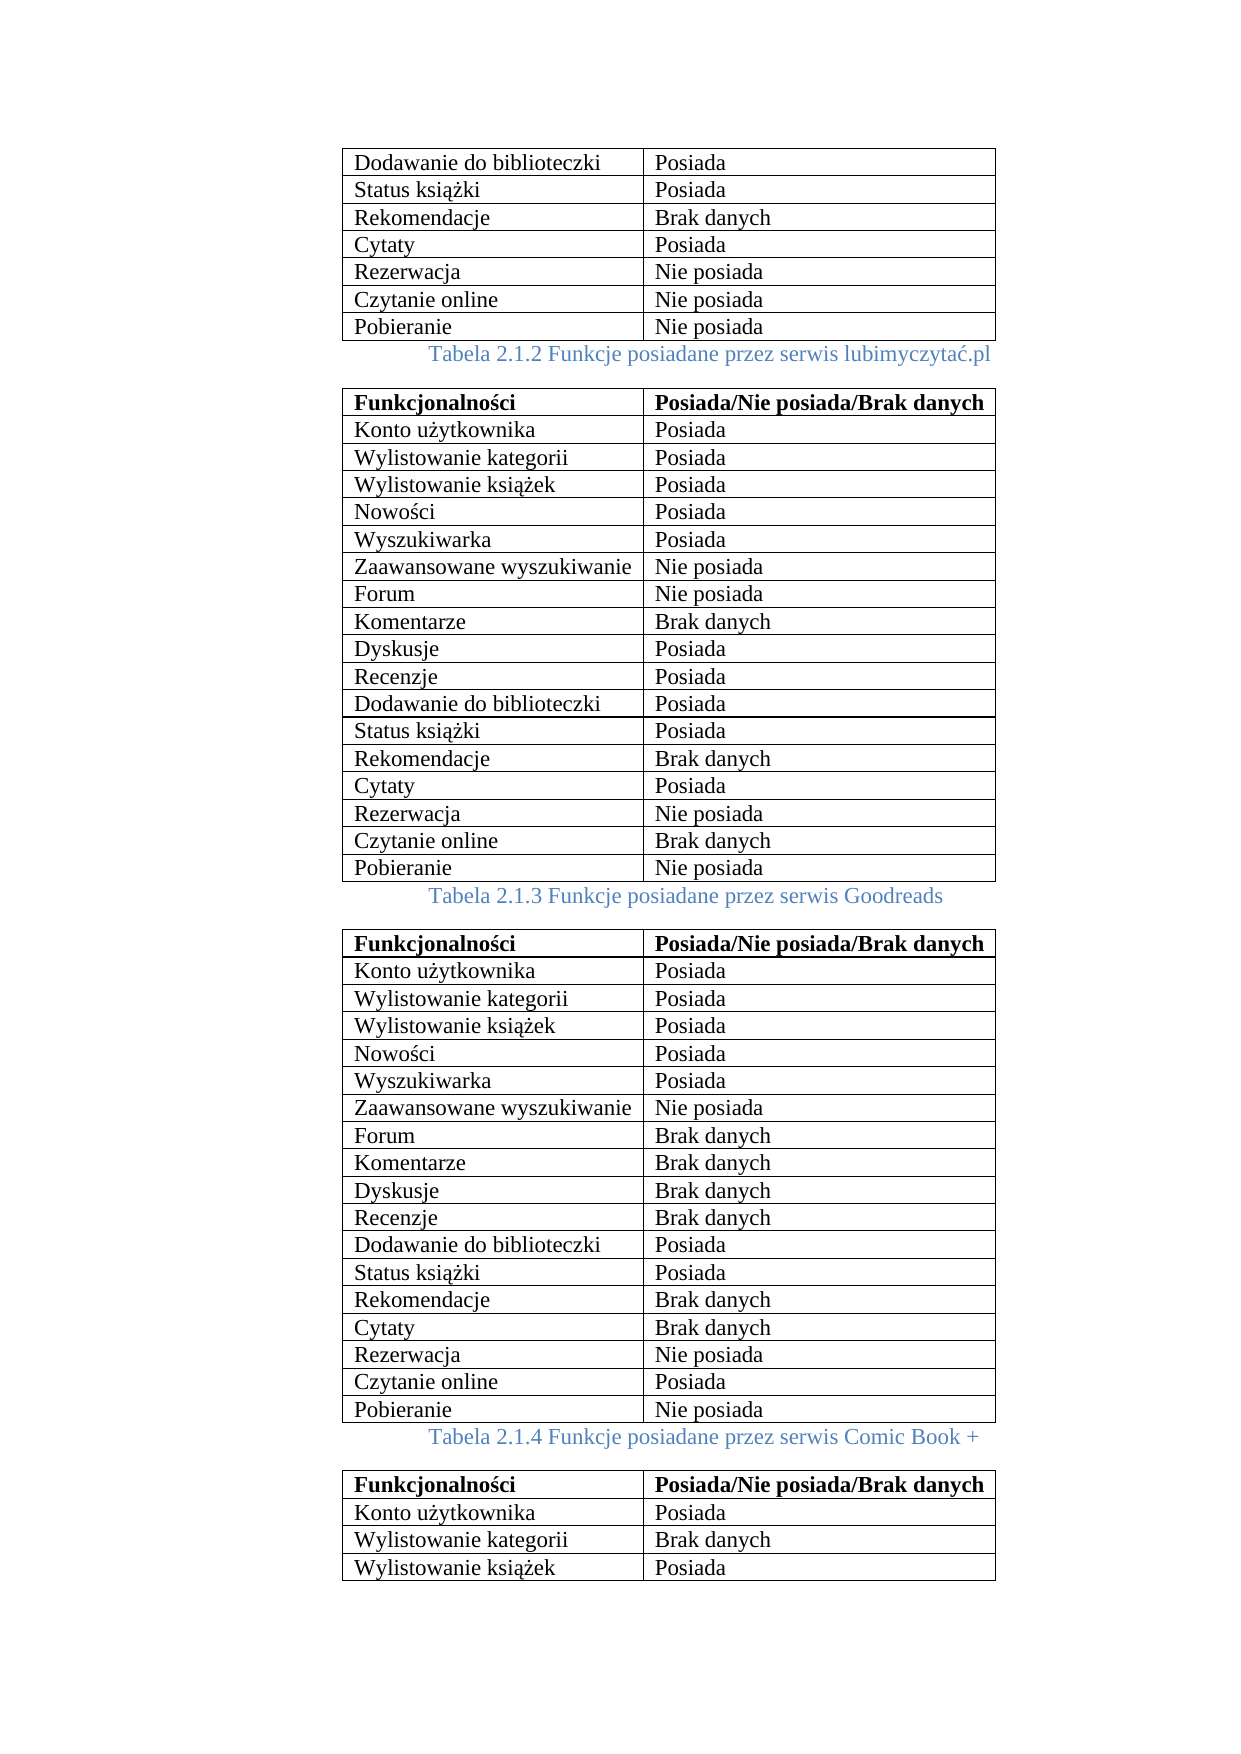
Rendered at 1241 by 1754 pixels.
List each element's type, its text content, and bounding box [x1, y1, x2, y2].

table_cell Wyszukiwarka [343, 1067, 643, 1093]
table_cell Posiada [644, 471, 995, 497]
table_cell Nowości [343, 498, 643, 525]
table_cell Rekomendacje [343, 745, 643, 771]
table_cell Posiada [644, 498, 995, 525]
table_cell Czytanie online [343, 827, 643, 853]
table_cell Posiada [644, 231, 995, 257]
table_cell Posiada [644, 985, 995, 1011]
table_cell Dodawanie do biblioteczki [343, 690, 643, 716]
table_cell Posiada [644, 772, 995, 799]
table_header Posiada/Nie posiada/Brak danych [644, 389, 995, 415]
table_cell Dodawanie do biblioteczki [343, 149, 643, 175]
table_cell Posiada [644, 1554, 995, 1580]
table_cell Nie posiada [644, 553, 995, 579]
table_cell Czytanie online [343, 1369, 643, 1395]
table_cell Nie posiada [644, 581, 995, 607]
table_cell Brak danych [644, 1314, 995, 1340]
text Tabela 2.1.2 Funkcje posiadane przez serwis lubimyczytać.pl [354, 341, 1092, 367]
table_cell Recenzje [343, 663, 643, 689]
table_cell Posiada [644, 635, 995, 662]
table_cell Forum [343, 581, 643, 607]
table_cell Posiada [644, 149, 995, 175]
table_header Funkcjonalności [343, 389, 643, 415]
table_cell Status książki [343, 718, 643, 744]
table_cell Nowości [343, 1040, 643, 1066]
table_cell Pobieranie [343, 855, 643, 881]
table_cell Nie posiada [644, 1095, 995, 1121]
table_cell Nie posiada [644, 313, 995, 339]
table_cell Status książki [343, 176, 643, 202]
table_cell Posiada [644, 1012, 995, 1039]
table_cell Brak danych [644, 1149, 995, 1176]
table_cell Wylistowanie kategorii [343, 1526, 643, 1553]
table_cell Nie posiada [644, 1396, 995, 1422]
table_cell Dyskusje [343, 1177, 643, 1203]
table_cell Posiada [644, 444, 995, 470]
table_cell Rezerwacja [343, 258, 643, 285]
table_cell Posiada [644, 1259, 995, 1285]
table_cell Nie posiada [644, 286, 995, 312]
text Tabela 2.1.4 Funkcje posiadane przez serwis Comic Book + [354, 1423, 1092, 1449]
table_cell Posiada [644, 176, 995, 202]
table_cell Posiada [644, 526, 995, 552]
table_cell Czytanie online [343, 286, 643, 312]
table_cell Brak danych [644, 827, 995, 853]
table_cell Nie posiada [644, 1341, 995, 1367]
table_cell Brak danych [644, 1177, 995, 1203]
table_cell Forum [343, 1122, 643, 1148]
table_cell Wylistowanie książek [343, 1012, 643, 1039]
table_header Funkcjonalności [343, 930, 643, 956]
table_cell Wylistowanie książek [343, 471, 643, 497]
table_cell Posiada [644, 1040, 995, 1066]
table_cell Nie posiada [644, 855, 995, 881]
table_cell Posiada [644, 718, 995, 744]
text Tabela 2.1.3 Funkcje posiadane przez serwis Goodreads [354, 882, 1092, 908]
table_cell Posiada [644, 1067, 995, 1093]
table_cell Konto użytkownika [343, 958, 643, 984]
table_cell Brak danych [644, 745, 995, 771]
table_cell Posiada [644, 416, 995, 442]
table_cell Brak danych [644, 1122, 995, 1148]
table_cell Nie posiada [644, 800, 995, 826]
table_cell Cytaty [343, 231, 643, 257]
table_cell Brak danych [644, 1526, 995, 1553]
table_cell Wylistowanie książek [343, 1554, 643, 1580]
table_cell Cytaty [343, 1314, 643, 1340]
table_cell Pobieranie [343, 313, 643, 339]
table_cell Pobieranie [343, 1396, 643, 1422]
table_cell Dyskusje [343, 635, 643, 662]
table_cell Nie posiada [644, 258, 995, 285]
table_cell Rezerwacja [343, 1341, 643, 1367]
table_cell Posiada [644, 1231, 995, 1258]
table_cell Recenzje [343, 1204, 643, 1230]
table_cell Posiada [644, 1499, 995, 1525]
table_header Posiada/Nie posiada/Brak danych [644, 930, 995, 956]
table_header Funkcjonalności [343, 1471, 643, 1498]
table_cell Konto użytkownika [343, 416, 643, 442]
table_cell Brak danych [644, 1286, 995, 1313]
table_cell Brak danych [644, 204, 995, 230]
table_cell Wylistowanie kategorii [343, 444, 643, 470]
table_cell Komentarze [343, 608, 643, 634]
table_cell Posiada [644, 958, 995, 984]
table_header Posiada/Nie posiada/Brak danych [644, 1471, 995, 1498]
table_cell Posiada [644, 663, 995, 689]
table_cell Zaawansowane wyszukiwanie [343, 553, 643, 579]
table_cell Brak danych [644, 608, 995, 634]
table_cell Rezerwacja [343, 800, 643, 826]
table_cell Dodawanie do biblioteczki [343, 1231, 643, 1258]
table_cell Brak danych [644, 1204, 995, 1230]
table_cell Rekomendacje [343, 1286, 643, 1313]
table_cell Cytaty [343, 772, 643, 799]
table_cell Zaawansowane wyszukiwanie [343, 1095, 643, 1121]
table_cell Posiada [644, 1369, 995, 1395]
table_cell Status książki [343, 1259, 643, 1285]
table_cell Komentarze [343, 1149, 643, 1176]
table_cell Konto użytkownika [343, 1499, 643, 1525]
table_cell Wylistowanie kategorii [343, 985, 643, 1011]
table_cell Wyszukiwarka [343, 526, 643, 552]
table_cell Rekomendacje [343, 204, 643, 230]
table_cell Posiada [644, 690, 995, 716]
